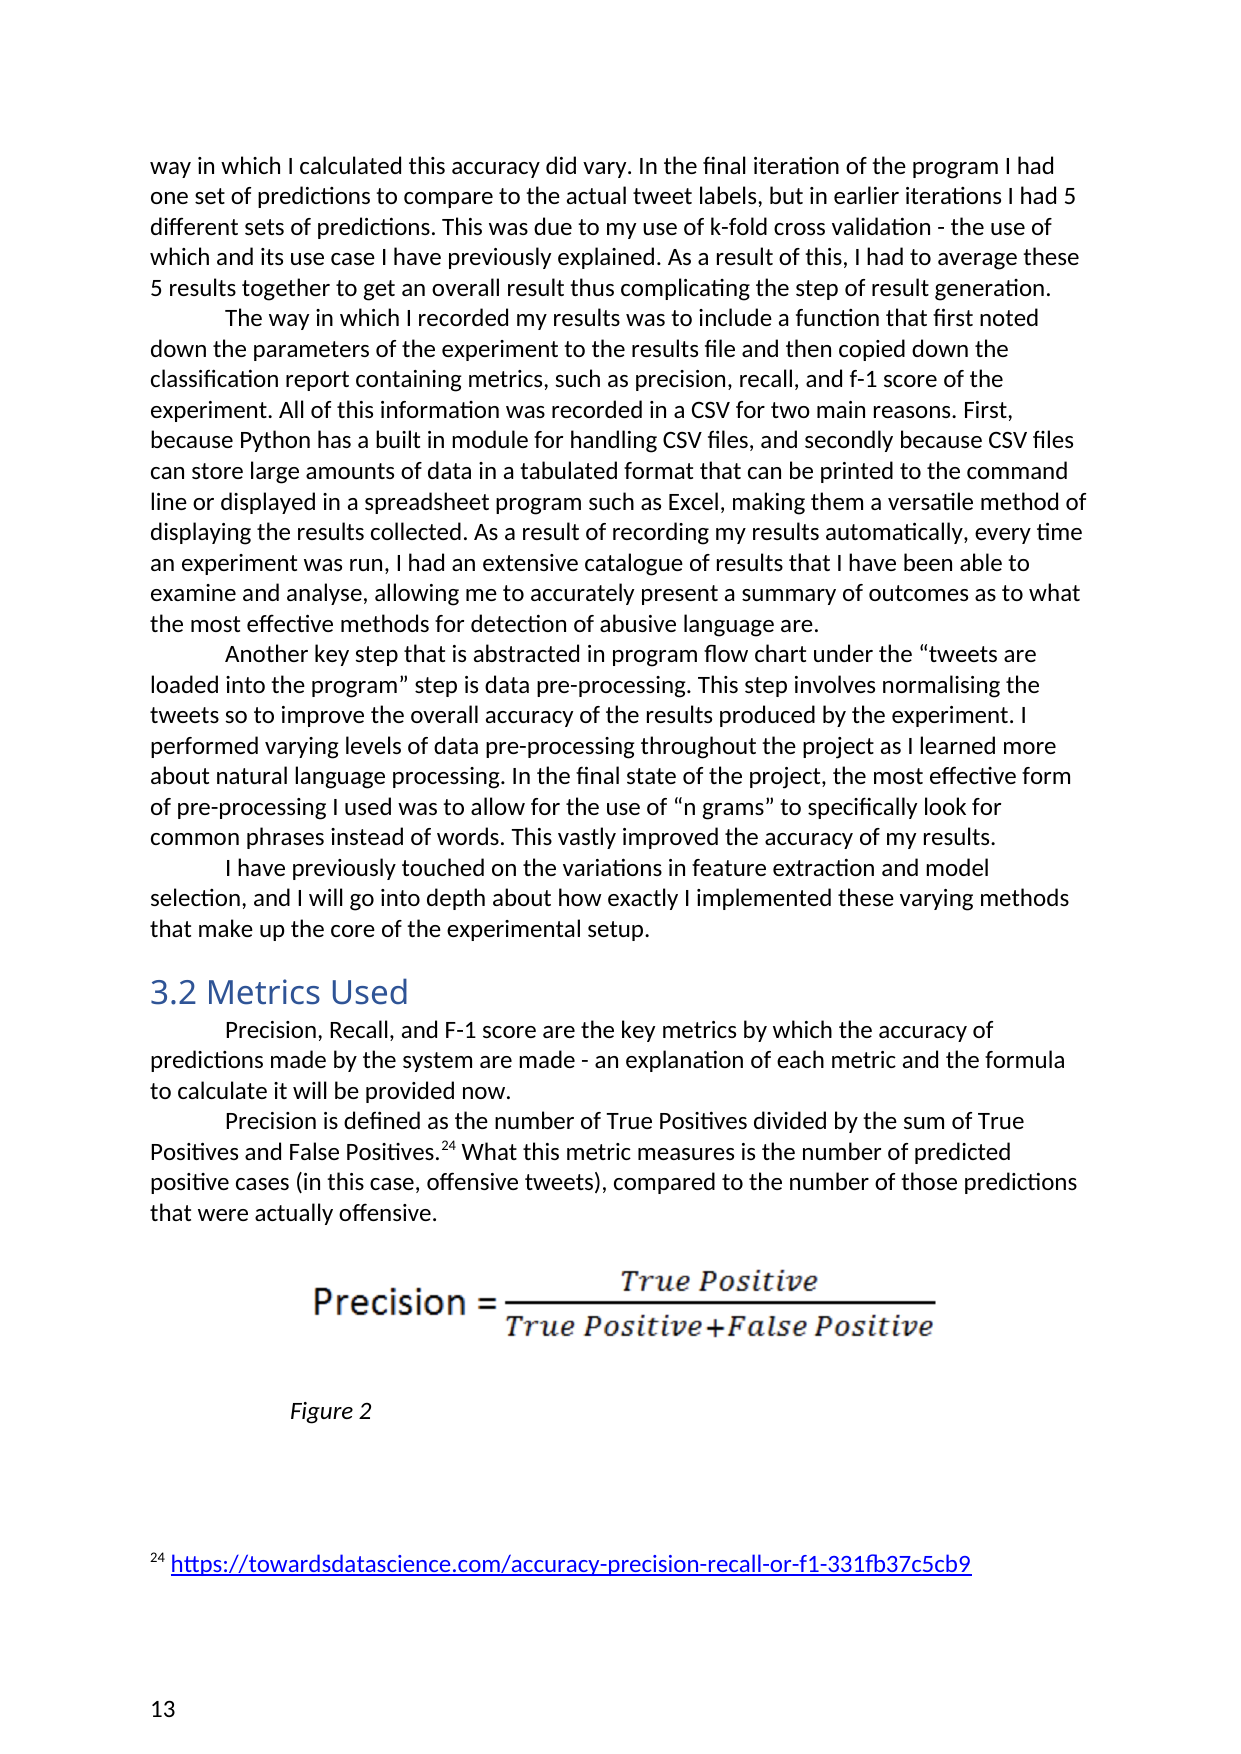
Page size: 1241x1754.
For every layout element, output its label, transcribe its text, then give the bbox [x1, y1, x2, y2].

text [150, 150, 1090, 303]
text Another key step that is abstracted in program flow chart under the “tweets are loaded into the program” step is data pre-processing. This step involves normalising the tweets so to improve the overall accuracy of the results produced by the experiment. I performed varying levels of data pre-processing throughout the project as I learned more about natural language processing. In the final state of the project, the most effective form of pre-processing I used was to allow for the use of “n grams” to specifically look for common phrases instead of words. This vastly improved the accuracy of my results. [150, 638, 1090, 852]
text I have previously touched on the variations in feature extraction and model selection, and I will go into depth about how exactly I implemented these varying methods that make up the core of the experimental setup. [150, 852, 1090, 943]
subtitle 3.2 Metrics Used [150, 968, 1090, 1014]
text The way in which I recorded my results was to include a function that first noted down the parameters of the experiment to the results file and then copied down the classification report containing metrics, such as precision, recall, and f-1 score of the experiment. All of this information was recorded in a CSV for two main reasons. First, because Python has a built in module for handling CSV files, and secondly because CSV files can store large amounts of data in a tabulated format that can be printed to the command line or displayed in a spreadsheet program such as Excel, making them a versatile method of displaying the results collected. As a result of recording my results automatically, every time an experiment was run, I had an extensive catalogue of results that I have been able to examine and analyse, allowing me to accurately present a summary of outcomes as to what the most effective methods for detection of abusive language are. [150, 303, 1090, 638]
picture [289, 1238, 965, 1373]
text Precision is defined as the number of True Positives divided by the sum of True Positives and False Positives. What this metric measures is the number of predicted positive cases (in this case, offensive tweets), compared to the number of those predictions that were actually offensive. [150, 1106, 1090, 1228]
text Precision, Recall, and F-1 score are the key metrics by which the accuracy of predictions made by the system are made - an explanation of each metric and the formula to calculate it will be provided now. [150, 1014, 1090, 1106]
